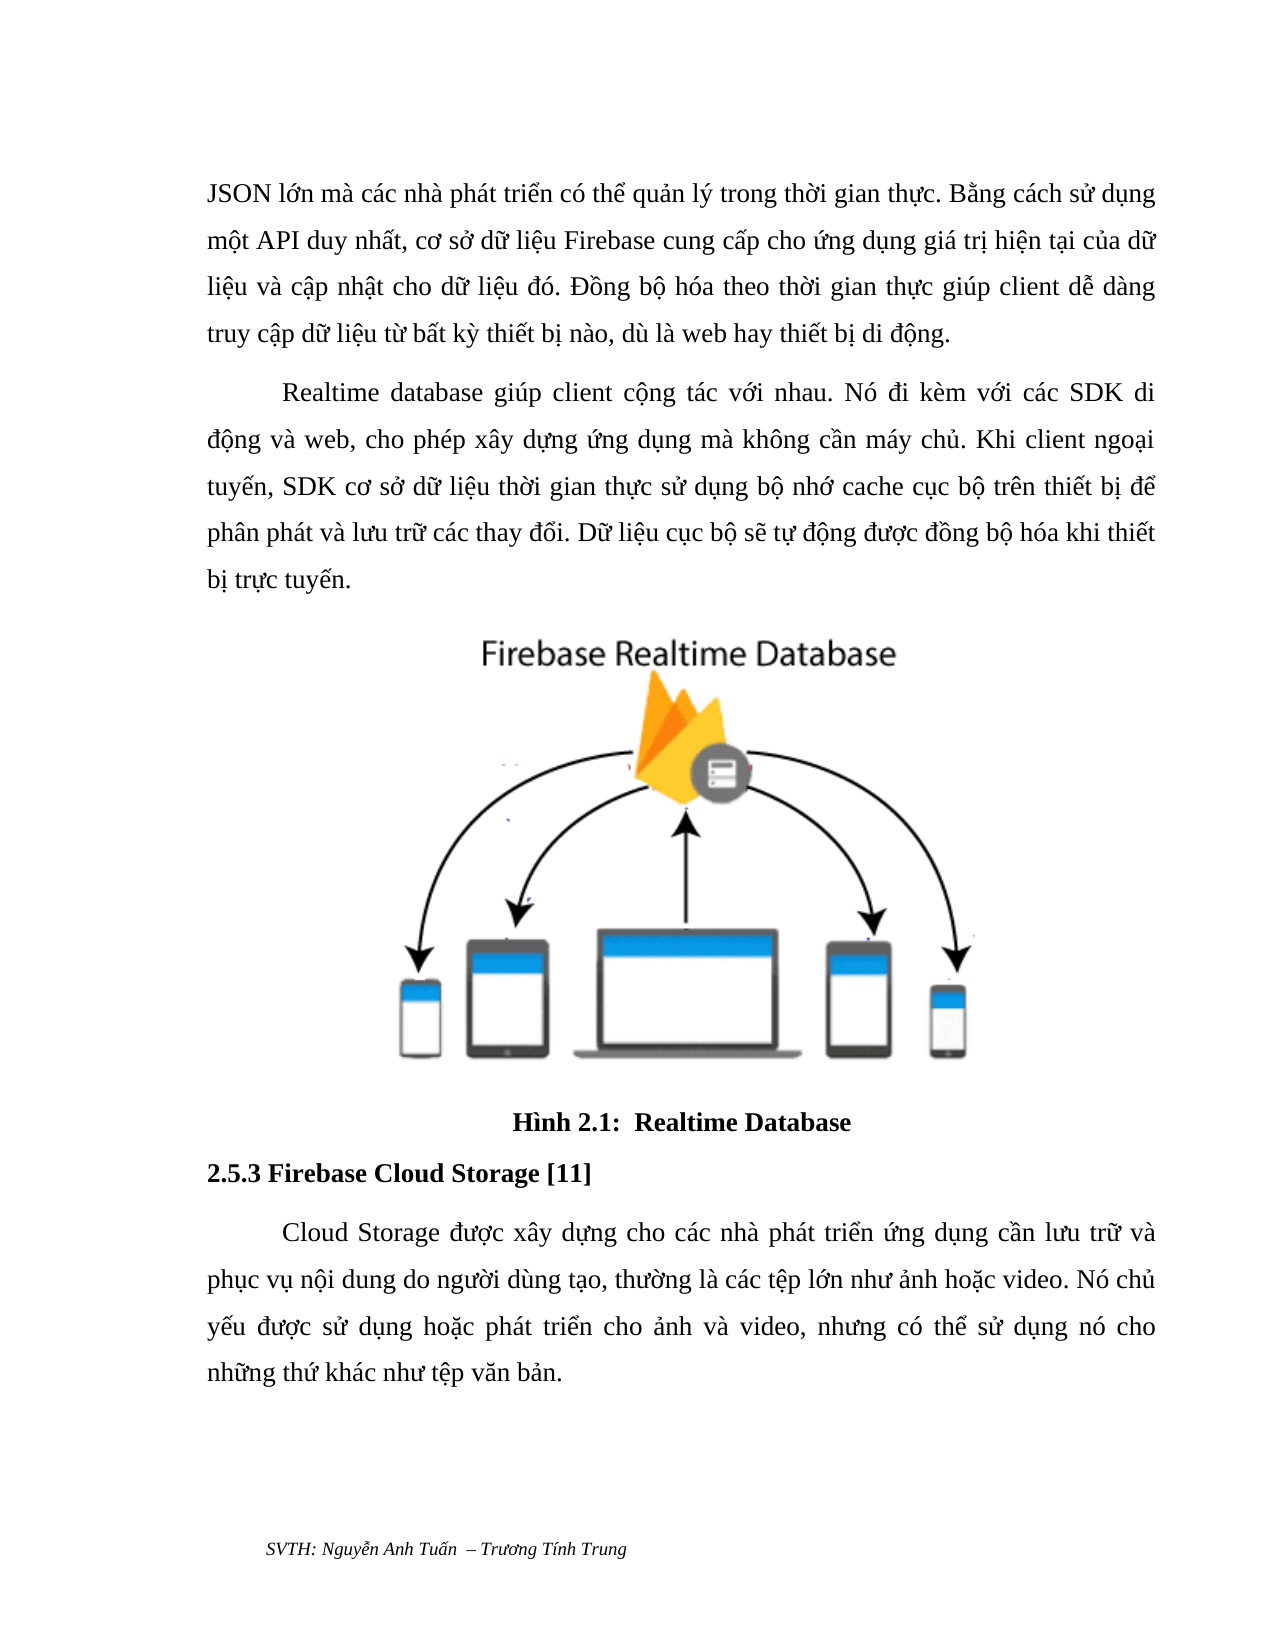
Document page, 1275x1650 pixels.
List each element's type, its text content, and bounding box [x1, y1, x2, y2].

text Realtime database giúp client cộng tác với nhau. Nó đi kèm với các SDK di động và web, cho phép xây dựng ứng dụng mà không cần máy chủ. Khi client ngoại tuyến, SDK cơ sở dữ liệu thời gian thực sử dụng bộ nhớ cache cục bộ trên thiết bị để phân phát và lưu trữ các thay đổi. Dữ liệu cục bộ sẽ tự động được đồng bộ hóa khi thiết bị trực tuyến. [207, 376, 1157, 594]
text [207, 177, 1157, 348]
picture [360, 622, 1003, 1079]
text Realtime Database [207, 1106, 1157, 1138]
subtitle Firebase Cloud Storage [11] [207, 1157, 1157, 1188]
text Cloud Storage được xây dựng cho các nhà phát triển ứng dụng cần lưu trữ và phục vụ nội dung do người dùng tạo, thường là các tệp lớn như ảnh hoặc video. Nó chủ yếu được sử dụng hoặc phát triển cho ảnh và video, nhưng có thể sử dụng nó cho những thứ khác như tệp văn bản. [207, 1216, 1157, 1388]
